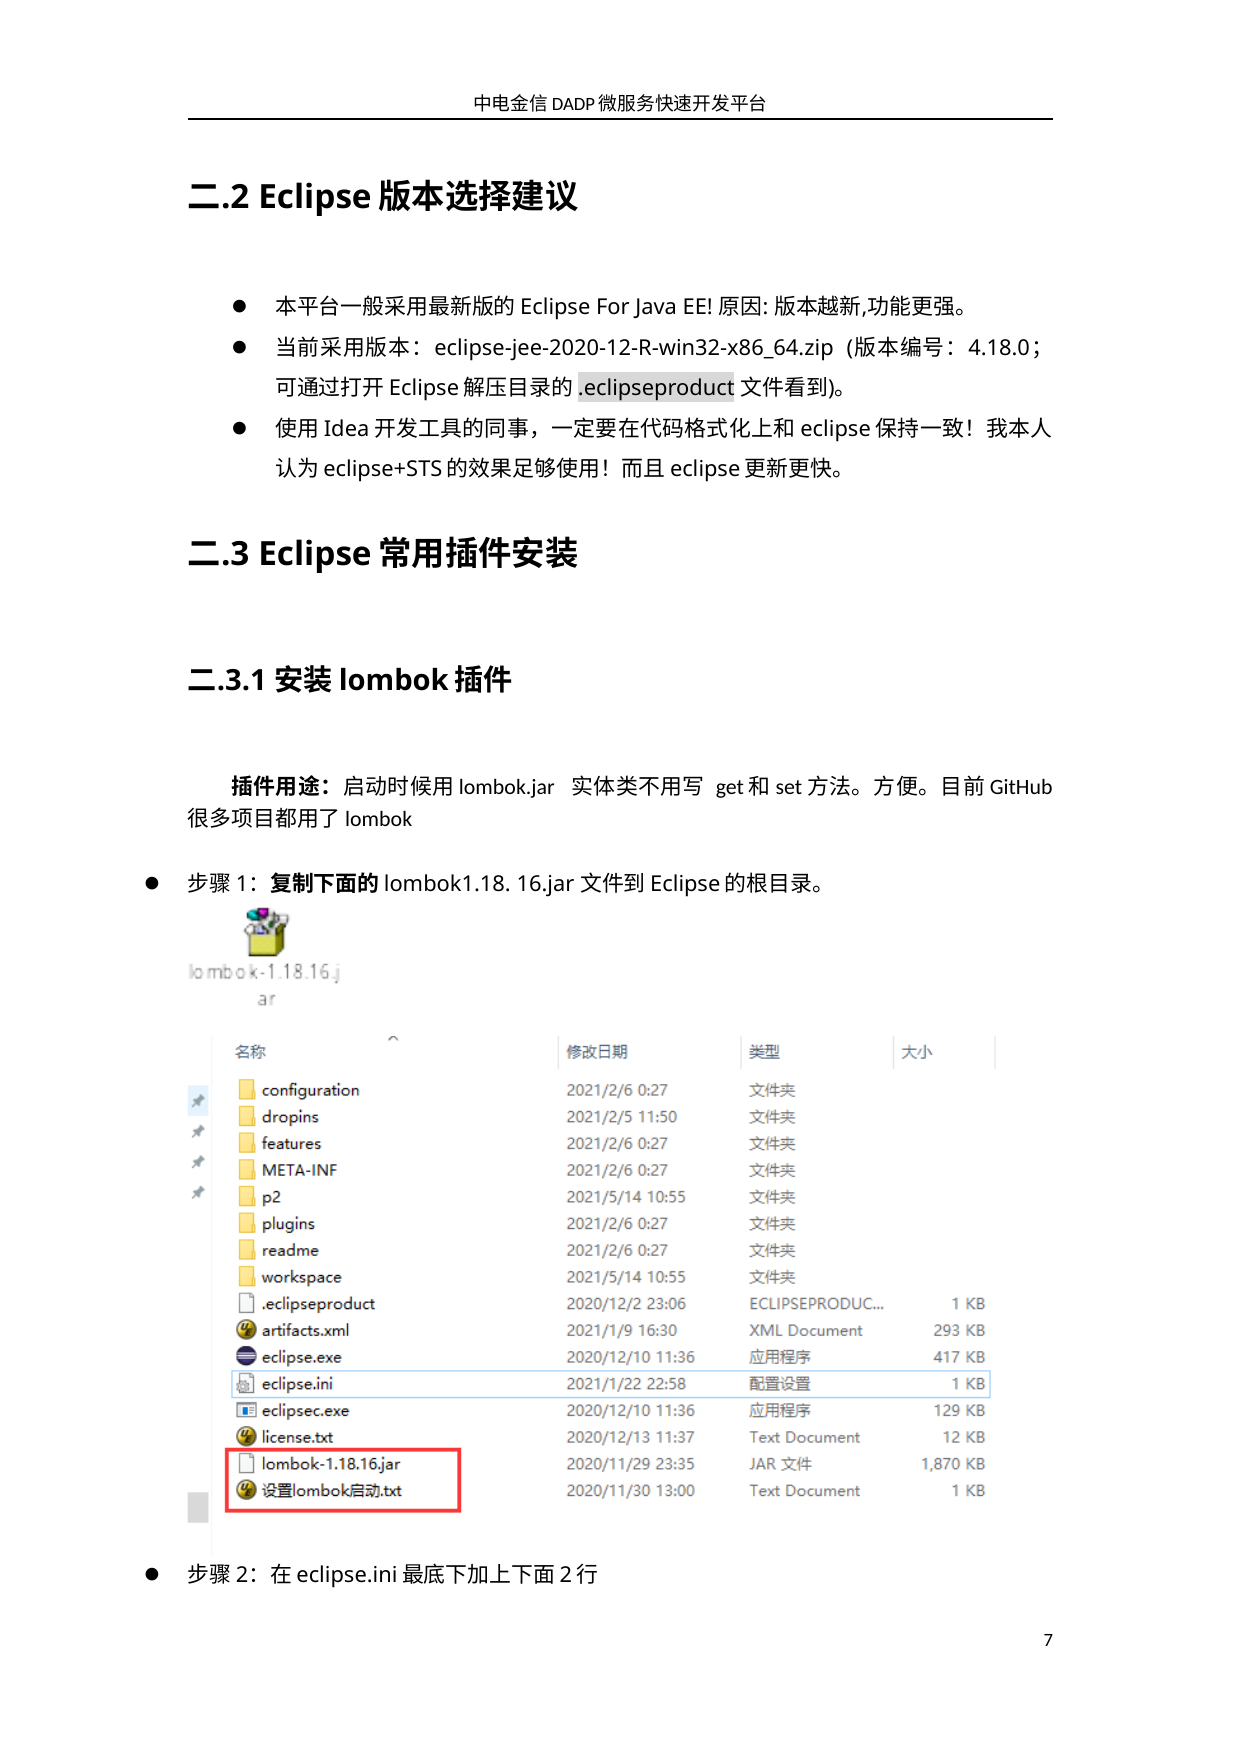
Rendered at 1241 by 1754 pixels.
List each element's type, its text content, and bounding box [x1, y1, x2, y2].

subtitle Eclipse常用插件安装 [187, 518, 1053, 583]
text 步骤1：复制下面的lombok1.18. 16.jar 文件到Eclipse的根目录。 [144, 866, 1053, 898]
picture [187, 1036, 1053, 1556]
list 使用Idea开发工具的同事，一定要在代码格式化上和eclipse保持一致！我本人认为eclipse+STS的效果足够使用！而且eclipse更新更快。 [231, 410, 1053, 483]
list 当前采用版本：eclipse-jee-2020-12-R-win32-x86_64.zip (版本编号：4.18.0；可通过打开Eclipse解压目录的 .eclipseproduct 文件看到)。 [231, 329, 1053, 402]
text 步骤2：在eclipse.ini最底下加上下面2行 [144, 1556, 1053, 1589]
subtitle 安装lombok插件 [187, 645, 1053, 710]
subtitle Eclipse版本选择建议 [187, 162, 1053, 227]
text 插件用途：启动时候用lombok.jar 实体类不用写 get和set方法。方便。目前GitHub很多项目都用了lombok [187, 768, 1053, 833]
list 本平台一般采用最新版的Eclipse For Java EE! 原因: 版本越新,功能更强。 [231, 289, 1053, 321]
